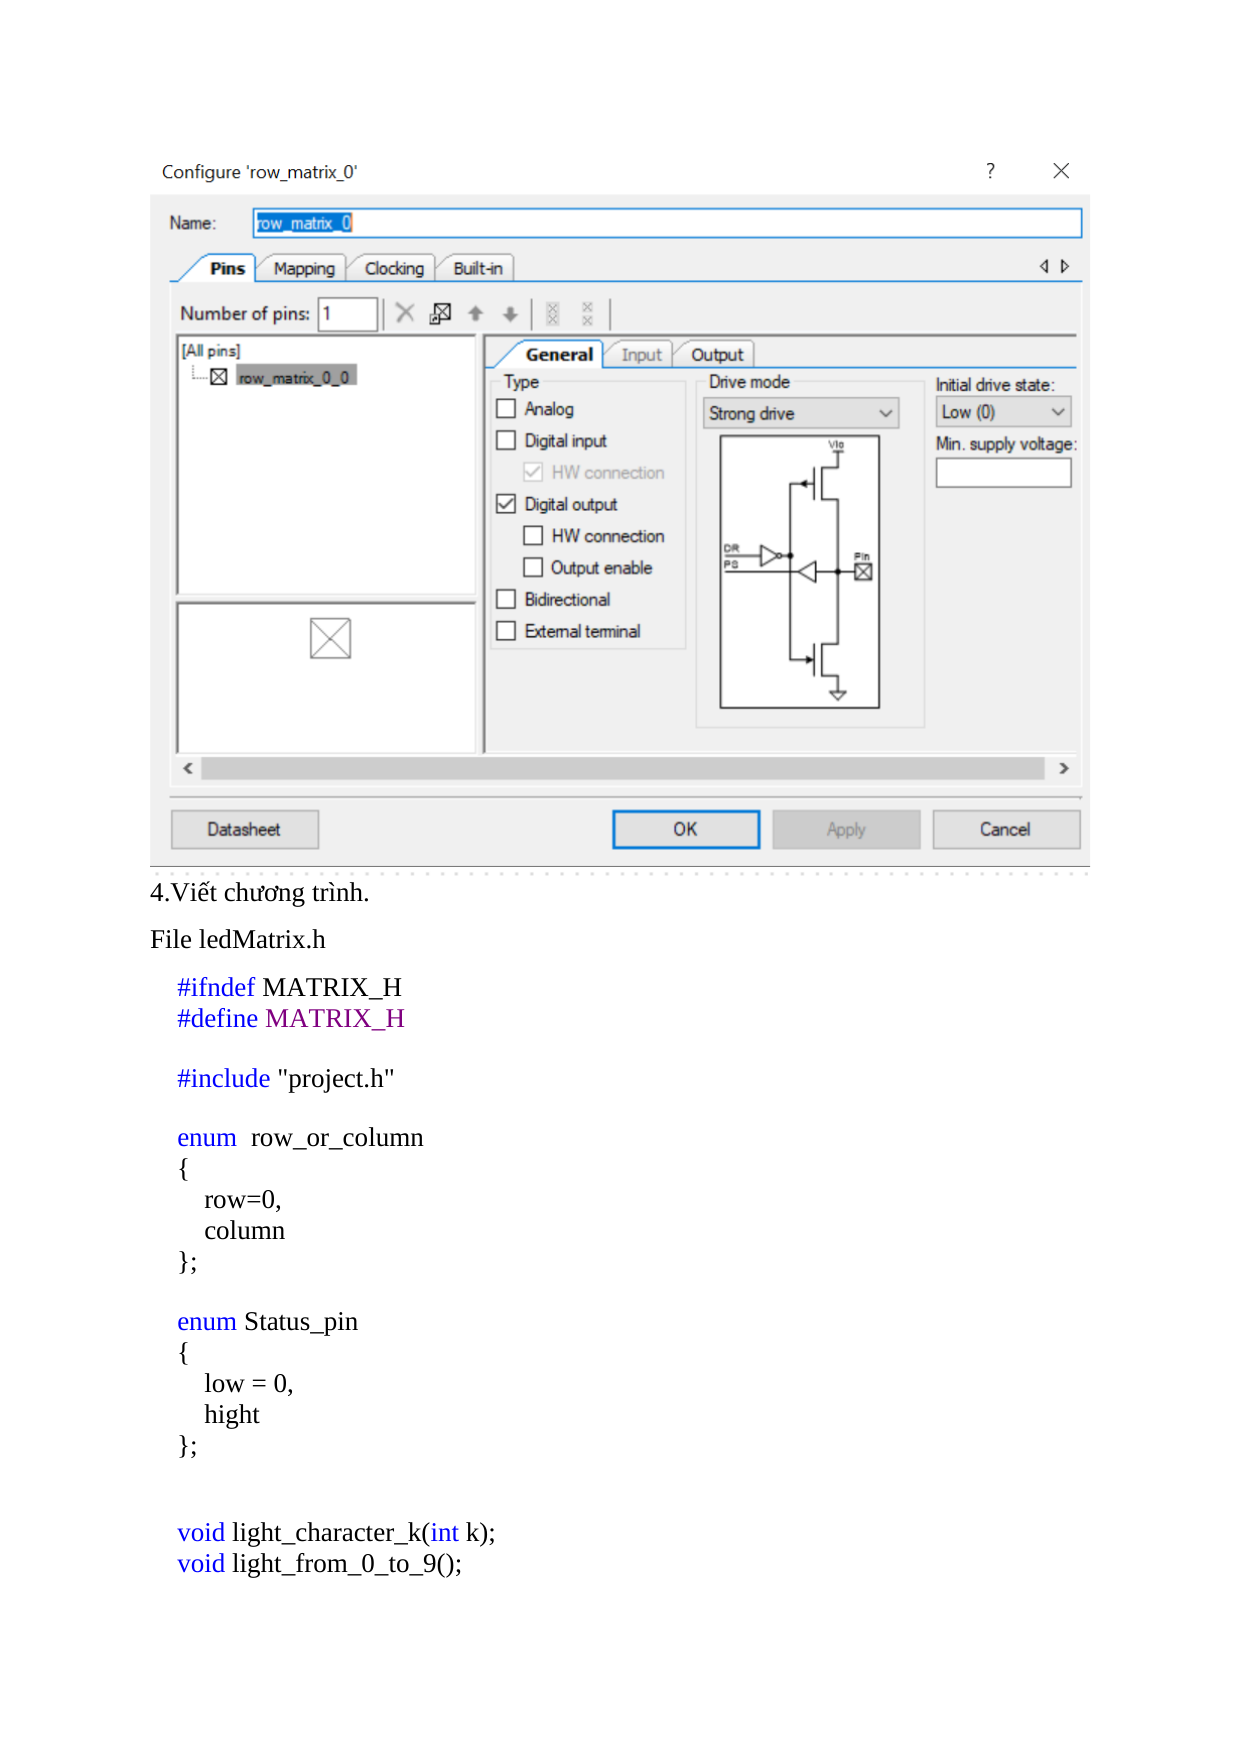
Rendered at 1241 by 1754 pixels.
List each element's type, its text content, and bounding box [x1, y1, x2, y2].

text low = 0, [150, 1367, 1090, 1398]
text enum row_or_column [150, 1121, 1090, 1152]
text #include "project.h" [150, 1062, 1090, 1093]
text 4.Viết chương trình. [150, 876, 1090, 907]
text #ifndef MATRIX_H [150, 971, 1090, 1003]
text column [150, 1214, 1090, 1246]
text enum Status_pin [150, 1305, 1090, 1336]
text void light_character_k(int k); [150, 1516, 1090, 1548]
text }; [150, 1429, 1090, 1460]
text { [150, 1336, 1090, 1367]
text hight [150, 1398, 1090, 1429]
text { [150, 1152, 1090, 1183]
picture [150, 150, 1091, 876]
text #define MATRIX_H [150, 1003, 1090, 1034]
text void light_from_0_to_9(); [150, 1548, 1090, 1579]
text row=0, [150, 1183, 1090, 1214]
text File ledMatrix.h [150, 924, 1090, 955]
text }; [150, 1246, 1090, 1277]
